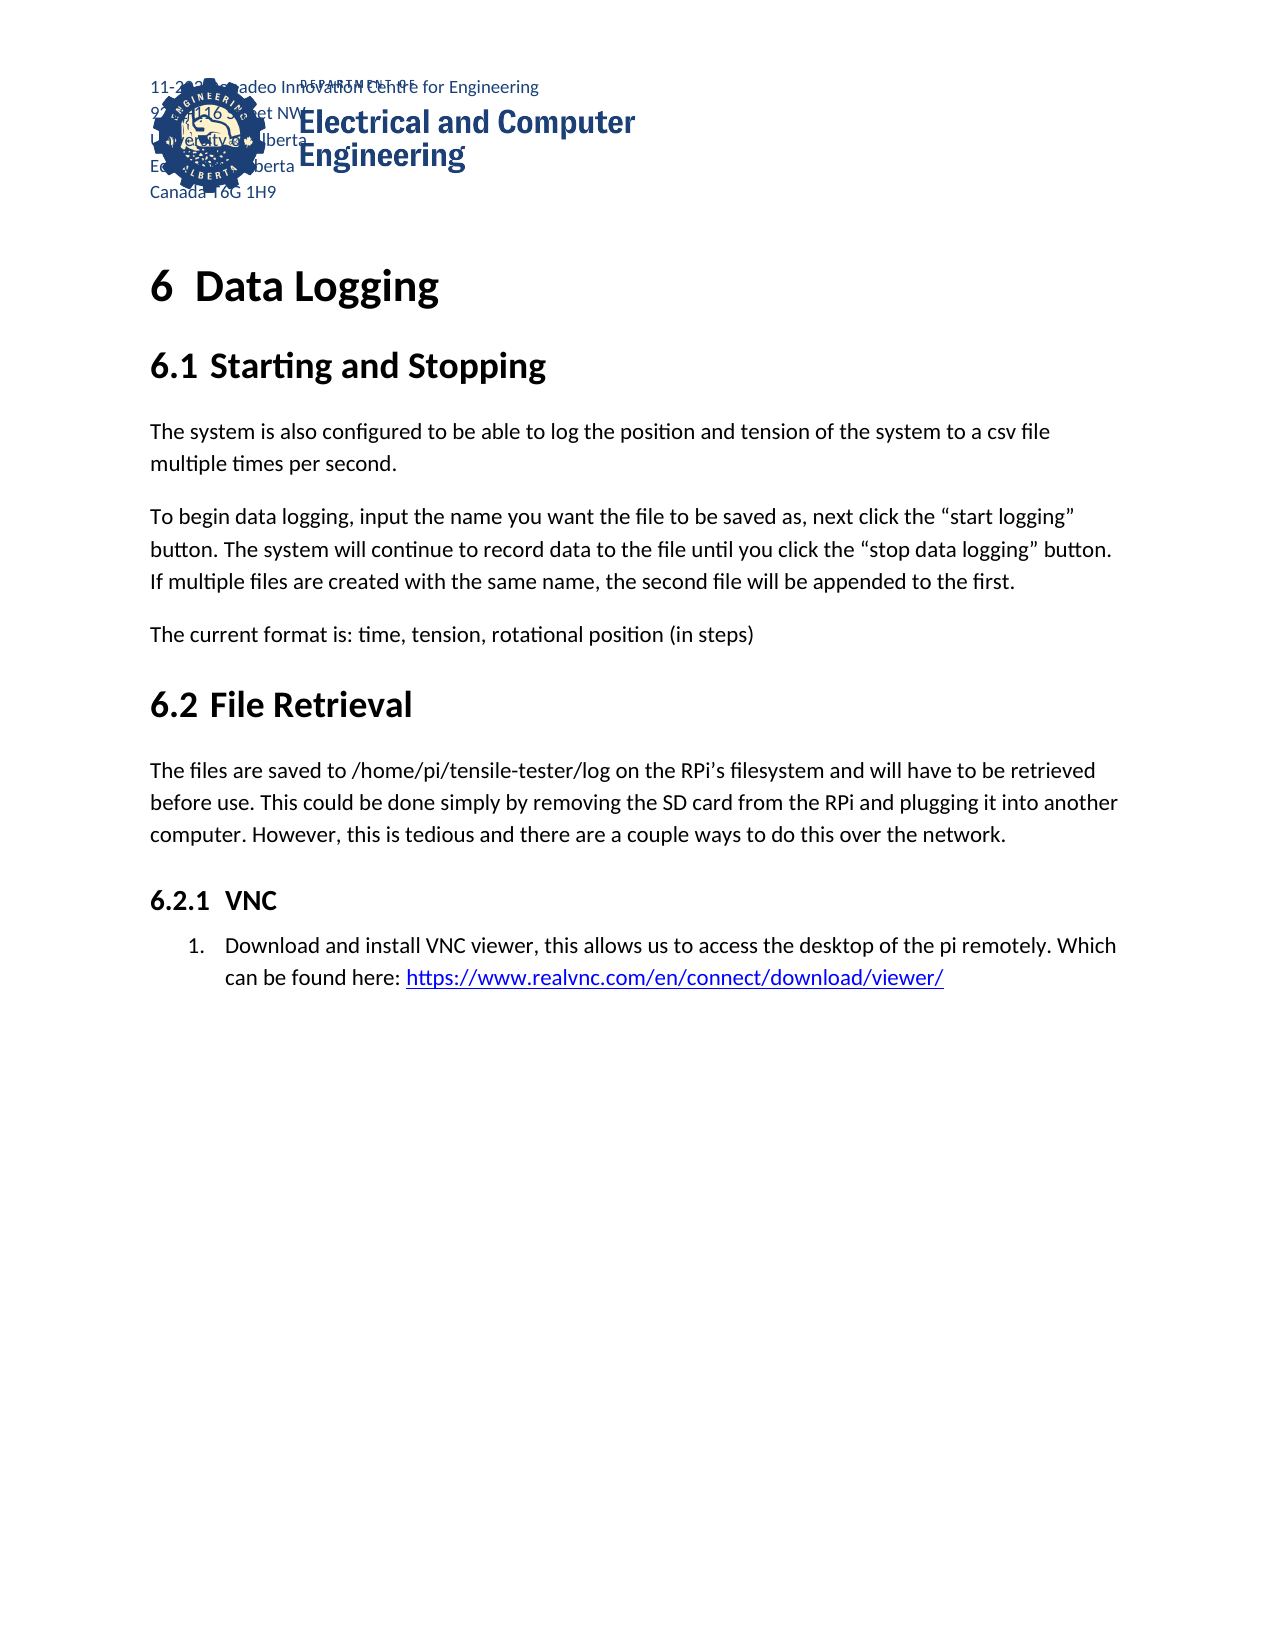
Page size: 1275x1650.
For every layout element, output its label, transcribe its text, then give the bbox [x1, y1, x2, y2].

text The files are saved to /home/pi/tensile-tester/log on the RPi’s filesystem and will have to be retrieved before use. This could be done simply by removing the SD card from the RPi and plugging it into another computer. However, this is tedious and there are a couple ways to do this over the network. [150, 756, 1125, 849]
text The current format is: time, tension, rotational position (in steps) [150, 620, 1125, 648]
subtitle Starting and Stopping [150, 342, 1125, 388]
list Download and install VNC viewer, this allows us to access the desktop of the pi remotely. Which can be found here: https://www.realvnc.com/en/connect/download/viewer/ [187, 931, 1125, 991]
text The system is also configured to be able to log the position and tension of the system to a csv file multiple times per second. [150, 417, 1125, 477]
picture [153, 78, 636, 193]
subtitle VNC [150, 882, 1125, 918]
subtitle File Retrieval [150, 681, 1125, 727]
subtitle Data Logging [150, 257, 1125, 313]
text To begin data logging, input the name you want the file to be saved as, next click the “start logging” button. The system will continue to record data to the file until you click the “stop data logging” button. If multiple files are created with the same name, the second file will be appended to the first. [150, 502, 1125, 595]
